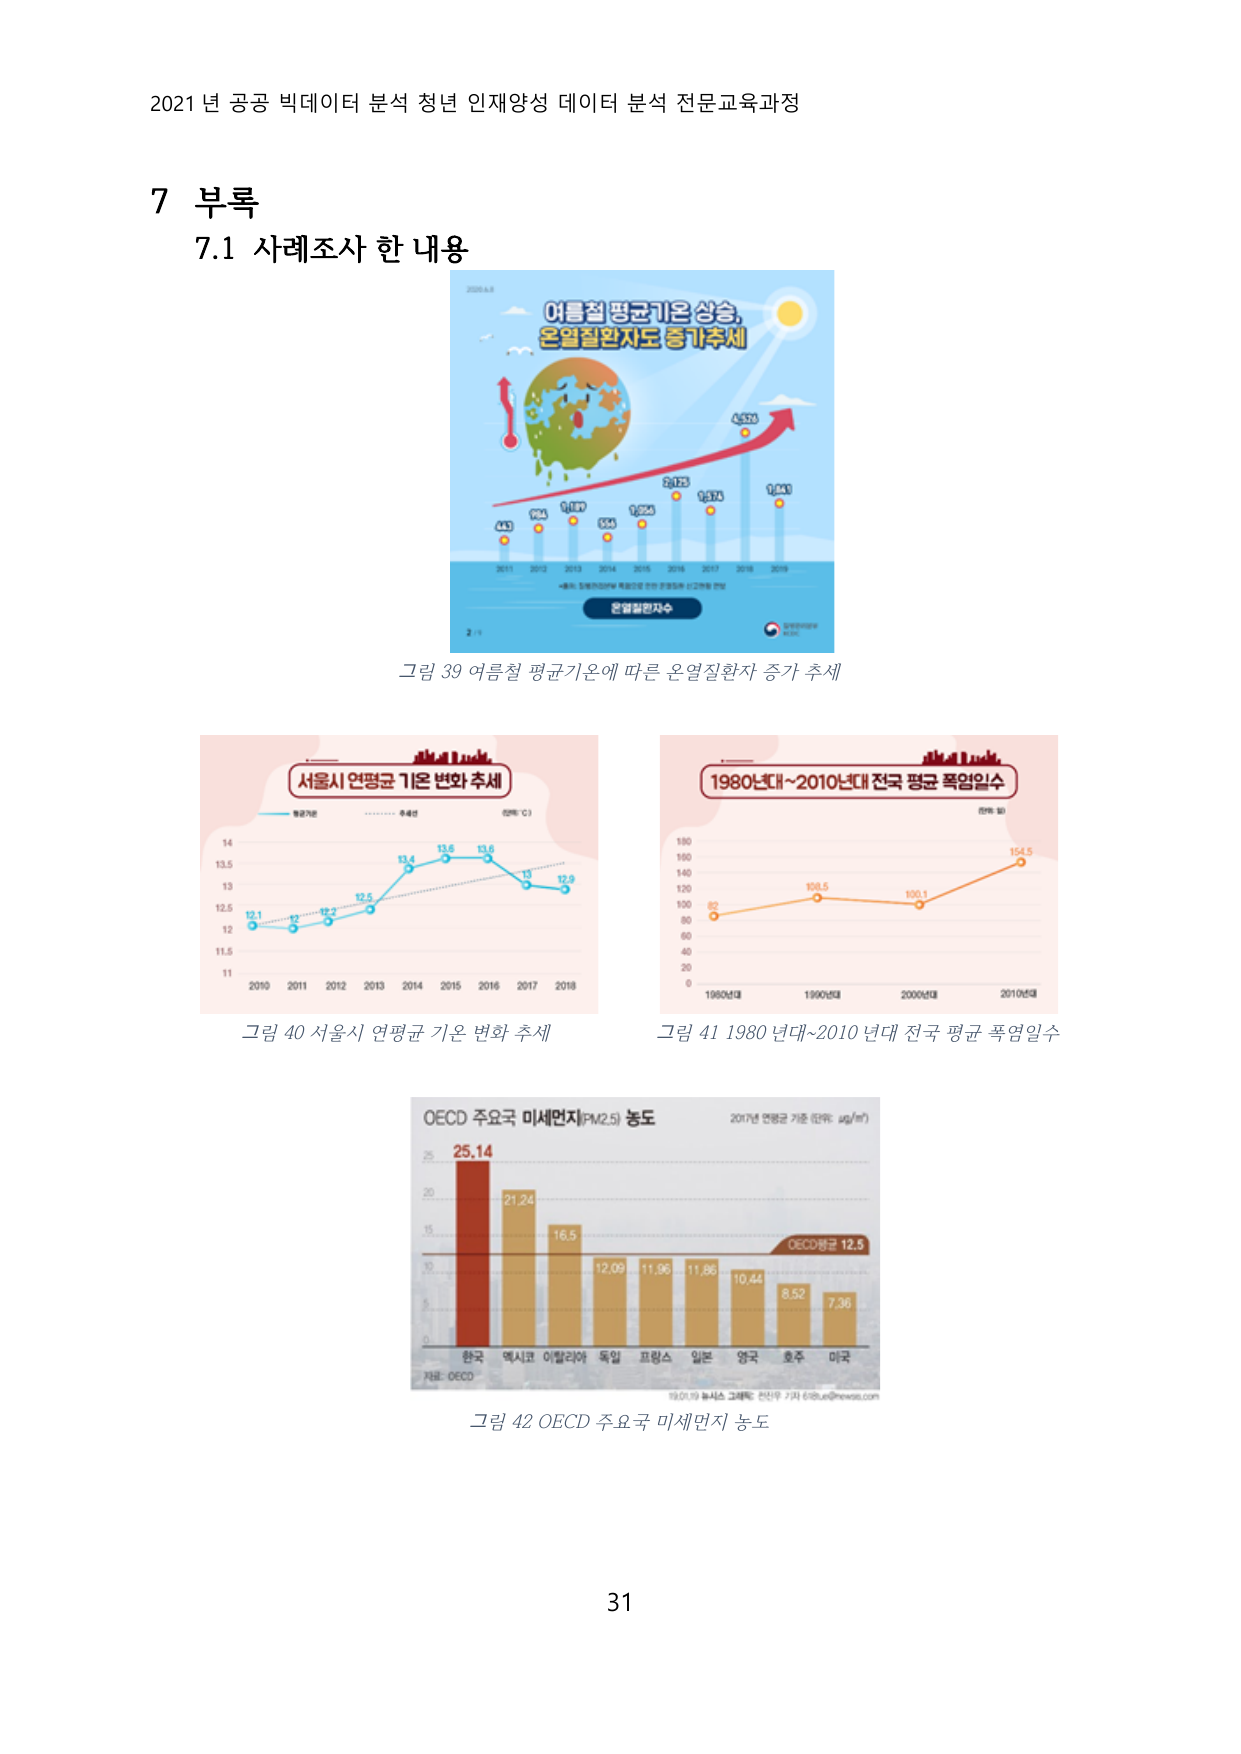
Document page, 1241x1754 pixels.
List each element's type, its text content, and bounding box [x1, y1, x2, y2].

list 사례조사 한 내용 [194, 227, 1090, 265]
picture [450, 270, 835, 653]
picture [410, 1097, 881, 1404]
list 부록 [150, 177, 1090, 221]
text 그림 42 OECD 주요국 미세먼지 농도 [150, 1408, 1090, 1433]
picture [200, 735, 599, 1014]
text 그림 40 서울시 연평균 기온 변화 추세 그림 41 1980년대~2010년대 전국 평균 폭염일수 [150, 1019, 1090, 1044]
picture [659, 735, 1059, 1014]
text 그림 39 여름철 평균기온에 따른 온열질환자 증가 추세 [150, 658, 1090, 682]
